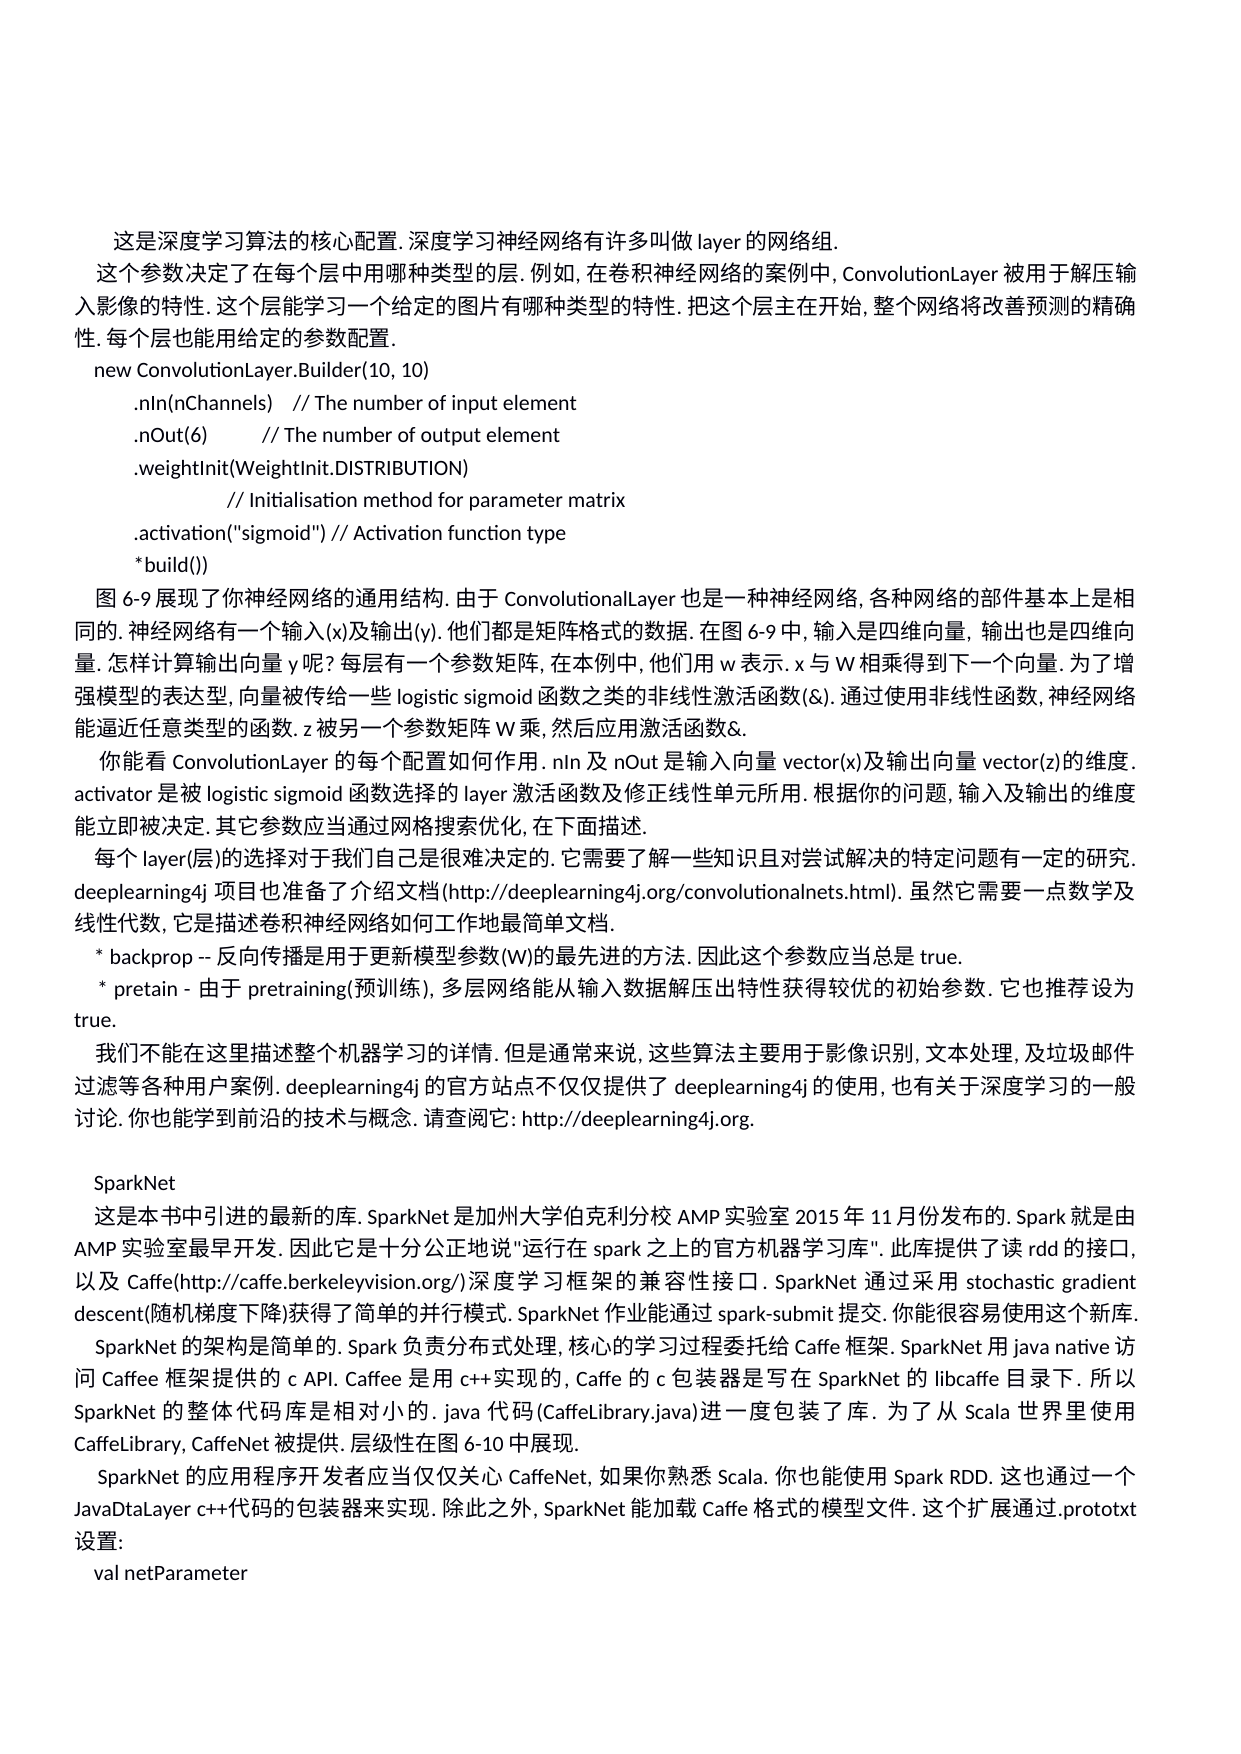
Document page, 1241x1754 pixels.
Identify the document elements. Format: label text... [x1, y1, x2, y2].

text 这是本书中引进的最新的库. SparkNet是加州大学伯克利分校AMP实验室2015年11月份发布的. Spark就是由AMP实验室最早开发. 因此它是十分公正地说"运行在spark之上的官方机器学习库". 此库提供了读rdd的接口, 以及Caffe(http://caffe.berkeleyvision.org/)深度学习框架的兼容性接口. SparkNet通过采用stochastic gradient descent(随机梯度下降)获得了简单的并行模式. SparkNet作业能通过spark-submit提交. 你能很容易使用这个新库. [74, 1198, 1137, 1328]
text *build()) [74, 548, 1137, 581]
text new ConvolutionLayer.Builder(10, 10) [74, 353, 1137, 386]
text val netParameter [74, 1556, 1137, 1588]
text 这个参数决定了在每个层中用哪种类型的层. 例如, 在卷积神经网络的案例中, ConvolutionLayer被用于解压输入影像的特性. 这个层能学习一个给定的图片有哪种类型的特性. 把这个层主在开始, 整个网络将改善预测的精确性. 每个层也能用给定的参数配置. [74, 256, 1137, 353]
text 我们不能在这里描述整个机器学习的详情. 但是通常来说, 这些算法主要用于影像识别, 文本处理, 及垃圾邮件过滤等各种用户案例. deeplearning4j的官方站点不仅仅提供了deeplearning4j的使用, 也有关于深度学习的一般讨论. 你也能学到前沿的技术与概念. 请查阅它: http://deeplearning4j.org. [74, 1036, 1137, 1133]
text 图6-9展现了你神经网络的通用结构. 由于ConvolutionalLayer也是一种神经网络, 各种网络的部件基本上是相同的. 神经网络有一个输入(x)及输出(y). 他们都是矩阵格式的数据. 在图6-9中, 输入是四维向量, 输出也是四维向量. 怎样计算输出向量y呢? 每层有一个参数矩阵, 在本例中, 他们用w表示. x与W相乘得到下一个向量. 为了增强模型的表达型, 向量被传给一些logistic sigmoid函数之类的非线性激活函数(&). 通过使用非线性函数, 神经网络能逼近任意类型的函数. z被另一个参数矩阵W乘, 然后应用激活函数&. [74, 581, 1137, 743]
text * pretain - 由于pretraining(预训练), 多层网络能从输入数据解压出特性获得较优的初始参数. 它也推荐设为true. [74, 971, 1137, 1036]
text .weightInit(WeightInit.DISTRIBUTION) [74, 451, 1137, 483]
text .nIn(nChannels) // The number of input element [74, 386, 1137, 418]
text 你能看ConvolutionLayer的每个配置如何作用. nIn及nOut是输入向量vector(x)及输出向量vector(z)的维度. activator是被logistic sigmoid函数选择的layer激活函数及修正线性单元所用. 根据你的问题, 输入及输出的维度能立即被决定. 其它参数应当通过网格搜索优化, 在下面描述. [74, 743, 1137, 841]
text SparkNet的应用程序开发者应当仅仅关心CaffeNet, 如果你熟悉Scala. 你也能使用Spark RDD. 这也通过一个JavaDtaLayer c++代码的包装器来实现. 除此之外, SparkNet能加载Caffe格式的模型文件. 这个扩展通过.prototxt设置: [74, 1458, 1137, 1556]
text .nOut(6) // The number of output element [74, 418, 1137, 451]
text SparkNet的架构是简单的. Spark负责分布式处理, 核心的学习过程委托给Caffe框架. SparkNet用java native访问Caffee框架提供的c API. Caffee是用c++实现的, Caffe的c包装器是写在SparkNet的libcaffe目录下. 所以SparkNet的整体代码库是相对小的. java代码(CaffeLibrary.java)进一度包装了库. 为了从Scala世界里使用CaffeLibrary, CaffeNet被提供. 层级性在图6-10中展现. [74, 1328, 1137, 1458]
text * backprop -- 反向传播是用于更新模型参数(W)的最先进的方法. 因此这个参数应当总是true. [74, 938, 1137, 971]
text 这是深度学习算法的核心配置. 深度学习神经网络有许多叫做layer的网络组. [74, 223, 1137, 256]
text .activation("sigmoid") // Activation function type [74, 516, 1137, 548]
text 每个layer(层)的选择对于我们自己是很难决定的. 它需要了解一些知识且对尝试解决的特定问题有一定的研究. deeplearning4j 项目也准备了介绍文档(http://deeplearning4j.org/convolutionalnets.html). 虽然它需要一点数学及线性代数, 它是描述卷积神经网络如何工作地最简单文档. [74, 841, 1137, 938]
text // Initialisation method for parameter matrix [74, 483, 1137, 516]
text SparkNet [74, 1166, 1137, 1198]
